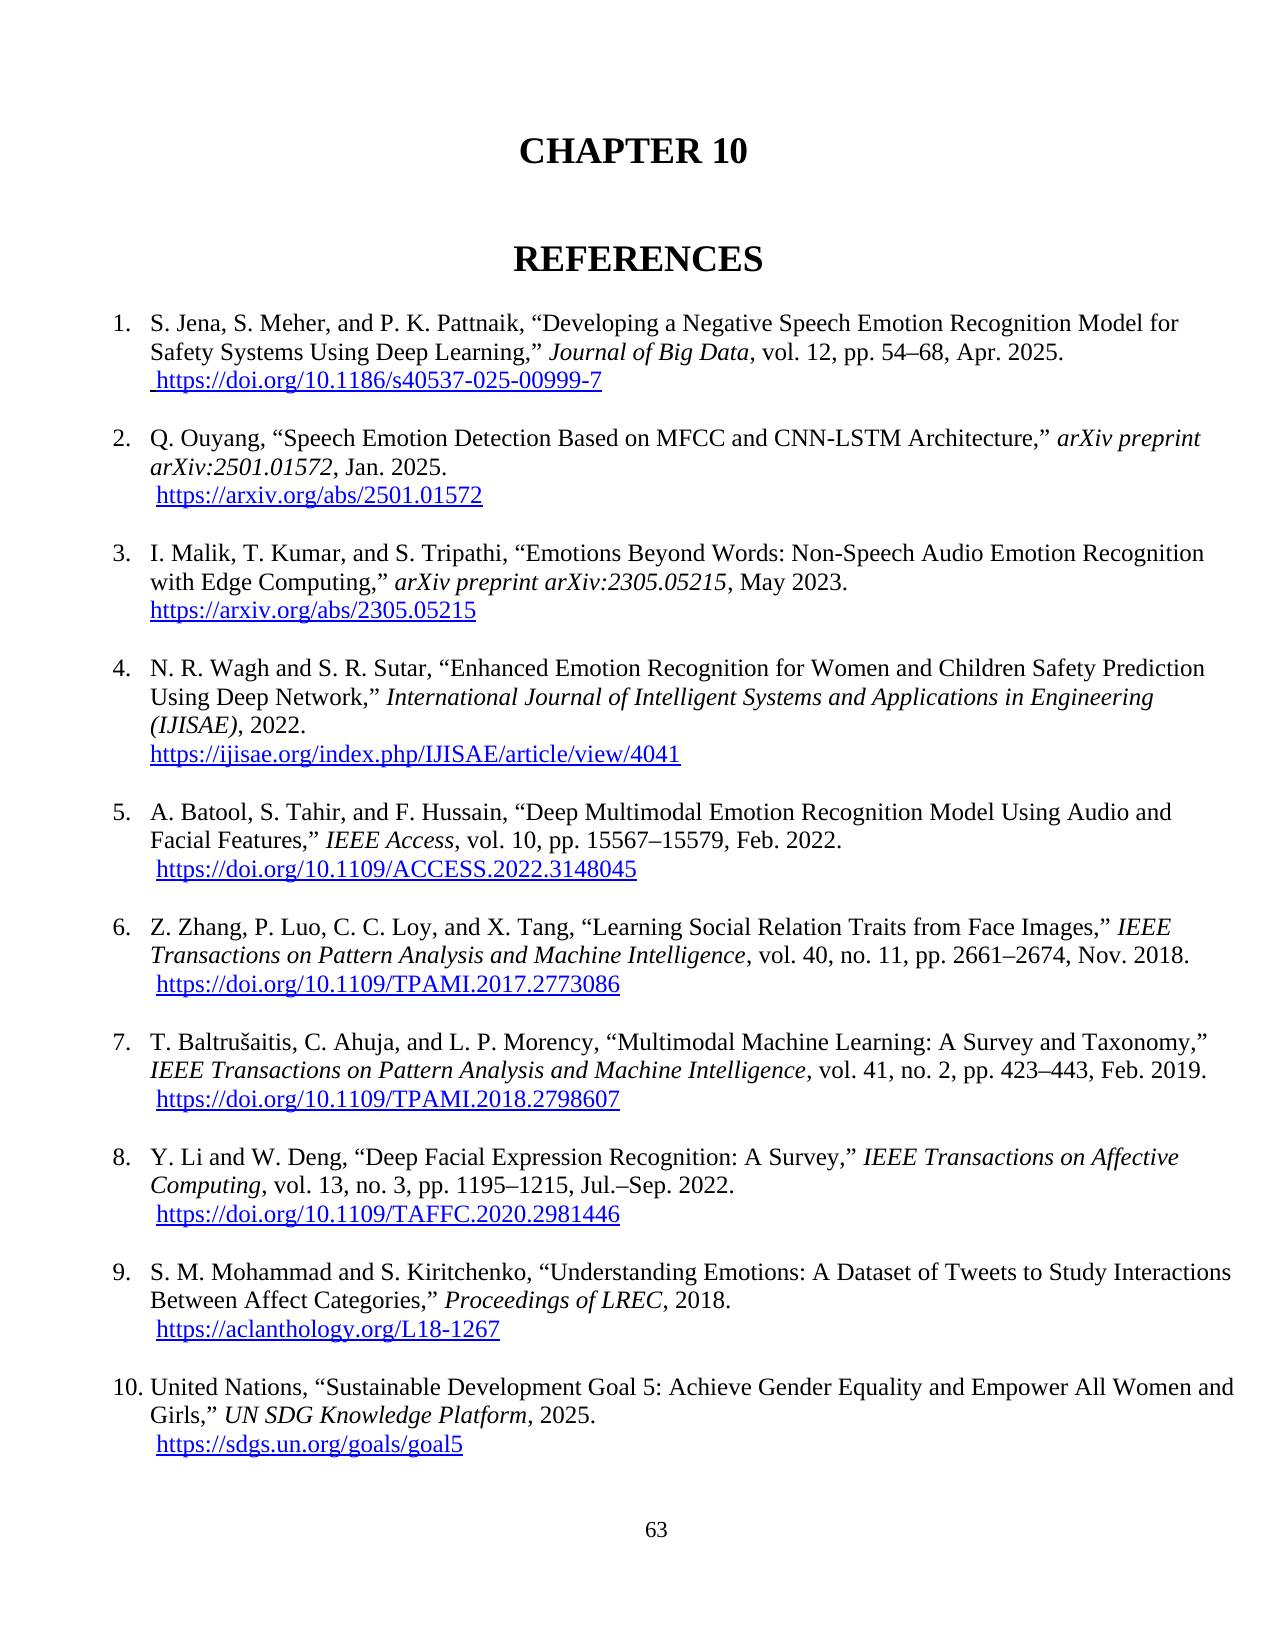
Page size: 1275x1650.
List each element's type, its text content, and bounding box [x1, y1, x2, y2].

text CHAPTER 10 [75, 129, 1204, 172]
text REFERENCES [75, 236, 1202, 279]
list T. Baltrušaitis, C. Ahuja, and L. P. Morency, “Multimodal Machine Learning: A Survey and Taxonomy,” IEEE Transactions on Pattern Analysis and Machine Intelligence, vol. 41, no. 2, pp. 423–443, Feb. 2019. https://doi.org/10.1109/TPAMI.2018.2798607 [112, 1027, 1237, 1113]
list S. M. Mohammad and S. Kiritchenko, “Understanding Emotions: A Dataset of Tweets to Study Interactions Between Affect Categories,” Proceedings of LREC, 2018. https://aclanthology.org/L18-1267 [112, 1257, 1237, 1343]
list Y. Li and W. Deng, “Deep Facial Expression Recognition: A Survey,” IEEE Transactions on Affective Computing, vol. 13, no. 3, pp. 1195–1215, Jul.–Sep. 2022. https://doi.org/10.1109/TAFFC.2020.2981446 [112, 1142, 1237, 1228]
list Q. Ouyang, “Speech Emotion Detection Based on MFCC and CNN-LSTM Architecture,” arXiv preprint arXiv:2501.01572, Jan. 2025. https://arxiv.org/abs/2501.01572 [112, 423, 1237, 509]
list United Nations, “Sustainable Development Goal 5: Achieve Gender Equality and Empower All Women and Girls,” UN SDG Knowledge Platform, 2025. https://sdgs.un.org/goals/goal5 [112, 1372, 1237, 1458]
list A. Batool, S. Tahir, and F. Hussain, “Deep Multimodal Emotion Recognition Model Using Audio and Facial Features,” IEEE Access, vol. 10, pp. 15567–15579, Feb. 2022. https://doi.org/10.1109/ACCESS.2022.3148045 [112, 797, 1237, 883]
list Z. Zhang, P. Luo, C. C. Loy, and X. Tang, “Learning Social Relation Traits from Face Images,” IEEE Transactions on Pattern Analysis and Machine Intelligence, vol. 40, no. 11, pp. 2661–2674, Nov. 2018. https://doi.org/10.1109/TPAMI.2017.2773086 [112, 912, 1237, 998]
list N. R. Wagh and S. R. Sutar, “Enhanced Emotion Recognition for Women and Children Safety Prediction Using Deep Network,” International Journal of Intelligent Systems and Applications in Engineering (IJISAE), 2022. https://ijisae.org/index.php/IJISAE/article/view/4041 [112, 653, 1237, 768]
list S. Jena, S. Meher, and P. K. Pattnaik, “Developing a Negative Speech Emotion Recognition Model for Safety Systems Using Deep Learning,” Journal of Big Data, vol. 12, pp. 54–68, Apr. 2025. https://doi.org/10.1186/s40537-025-00999-7 [112, 308, 1237, 394]
list I. Malik, T. Kumar, and S. Tripathi, “Emotions Beyond Words: Non-Speech Audio Emotion Recognition with Edge Computing,” arXiv preprint arXiv:2305.05215, May 2023. https://arxiv.org/abs/2305.05215 [112, 538, 1237, 624]
